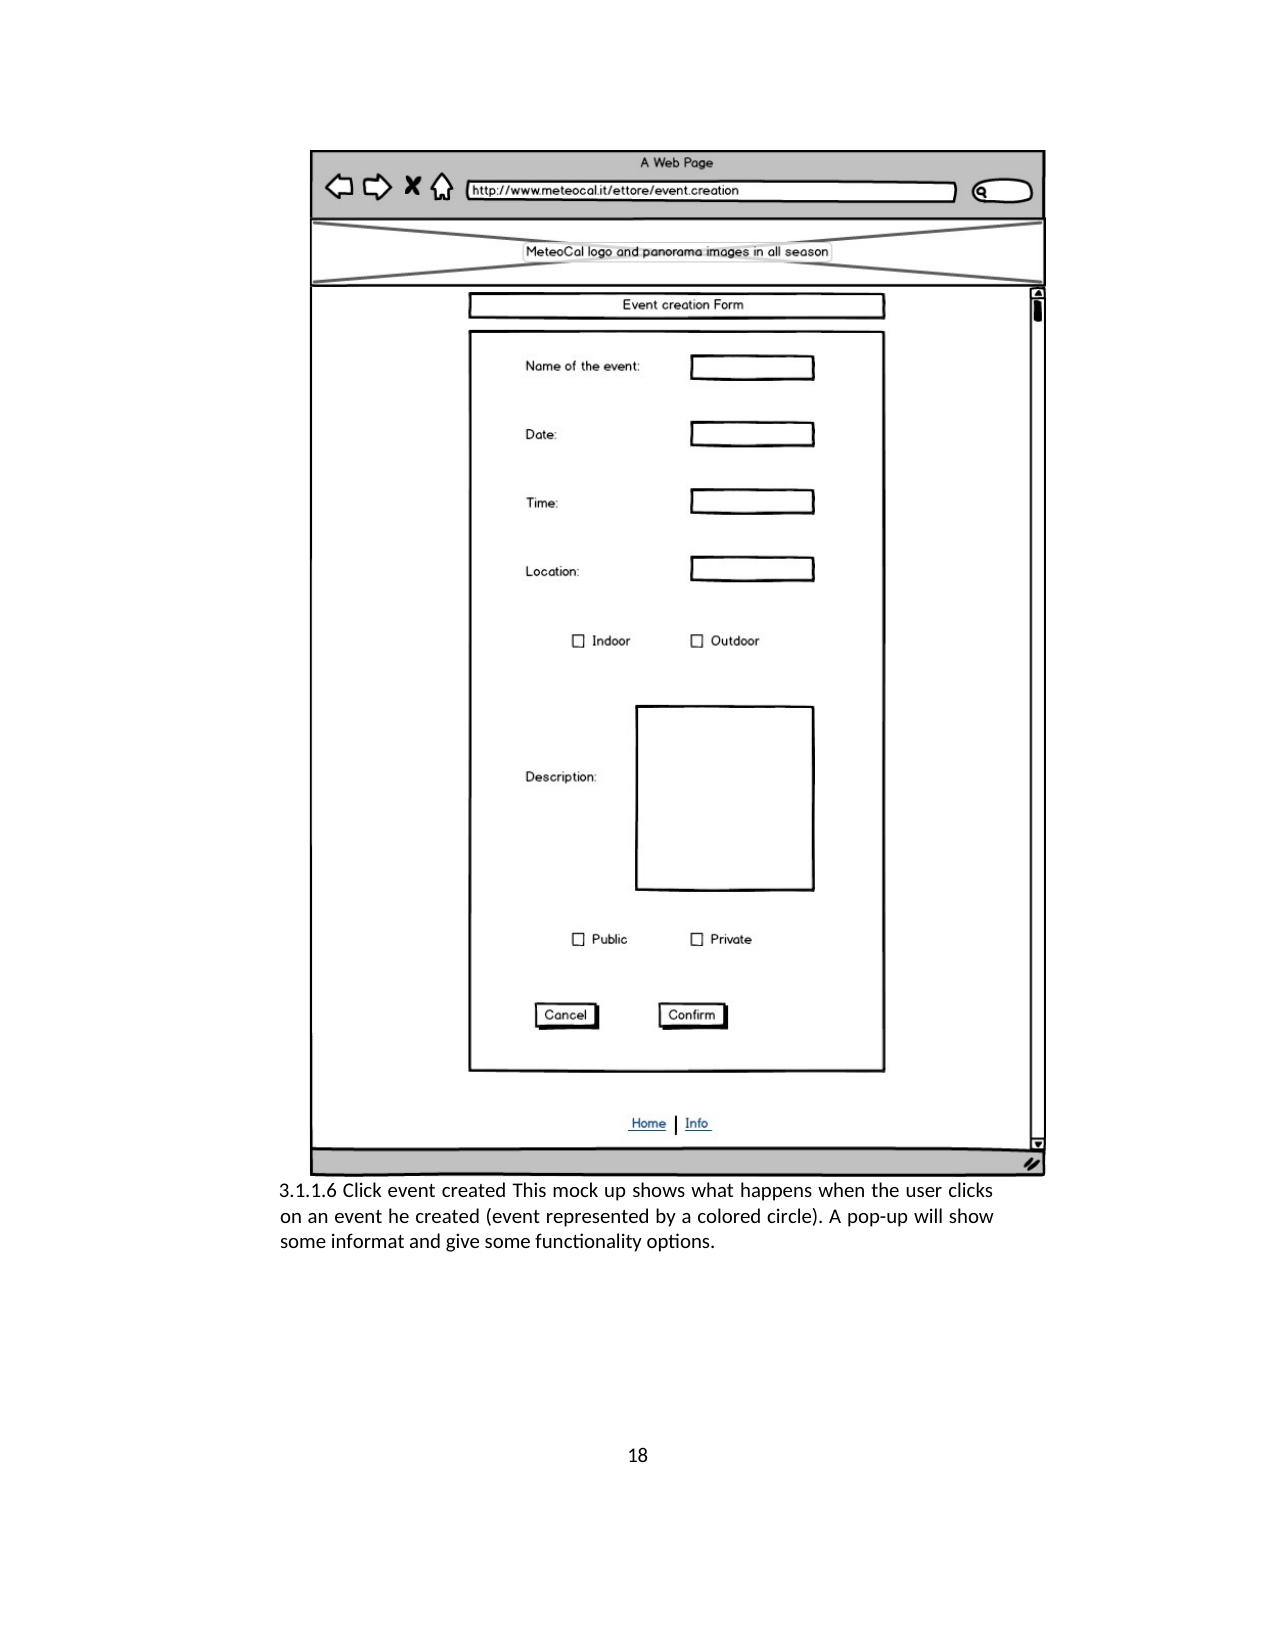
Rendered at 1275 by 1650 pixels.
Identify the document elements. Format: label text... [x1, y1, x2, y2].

picture [309, 150, 1046, 1177]
text 3.1.1.6 Click event created This mock up shows what happens when the user clicks on an event he created (event represented by a colored circle). A pop-up will show some informat and give some functionality options. [279, 1177, 995, 1254]
